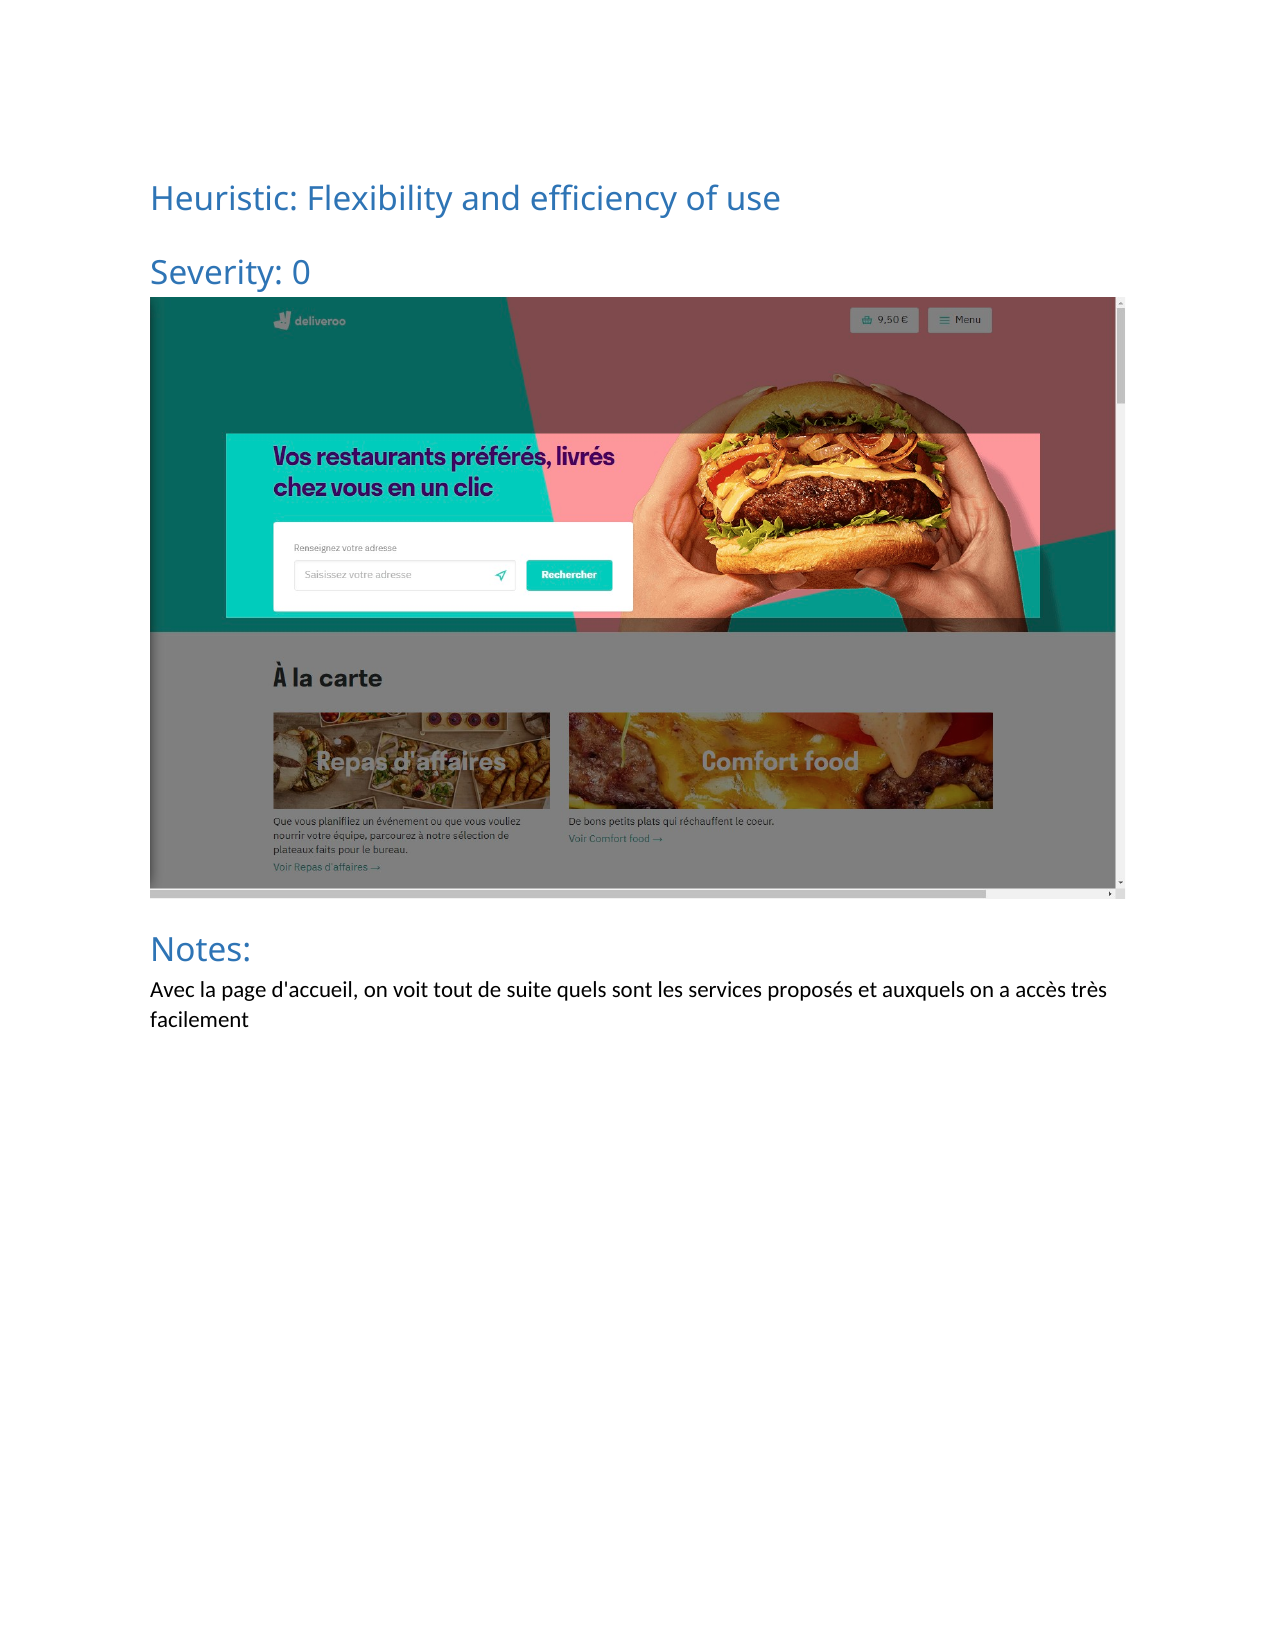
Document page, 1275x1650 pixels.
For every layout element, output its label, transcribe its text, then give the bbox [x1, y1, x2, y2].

subtitle Notes: [150, 926, 1125, 971]
subtitle Severity: 0 [150, 249, 1125, 294]
subtitle Heuristic: Flexibility and efficiency of use [150, 175, 1125, 220]
picture [150, 297, 1125, 899]
text Avec la page d'accueil, on voit tout de suite quels sont les services proposés et auxquels on a accès très facilement [150, 975, 1125, 1033]
